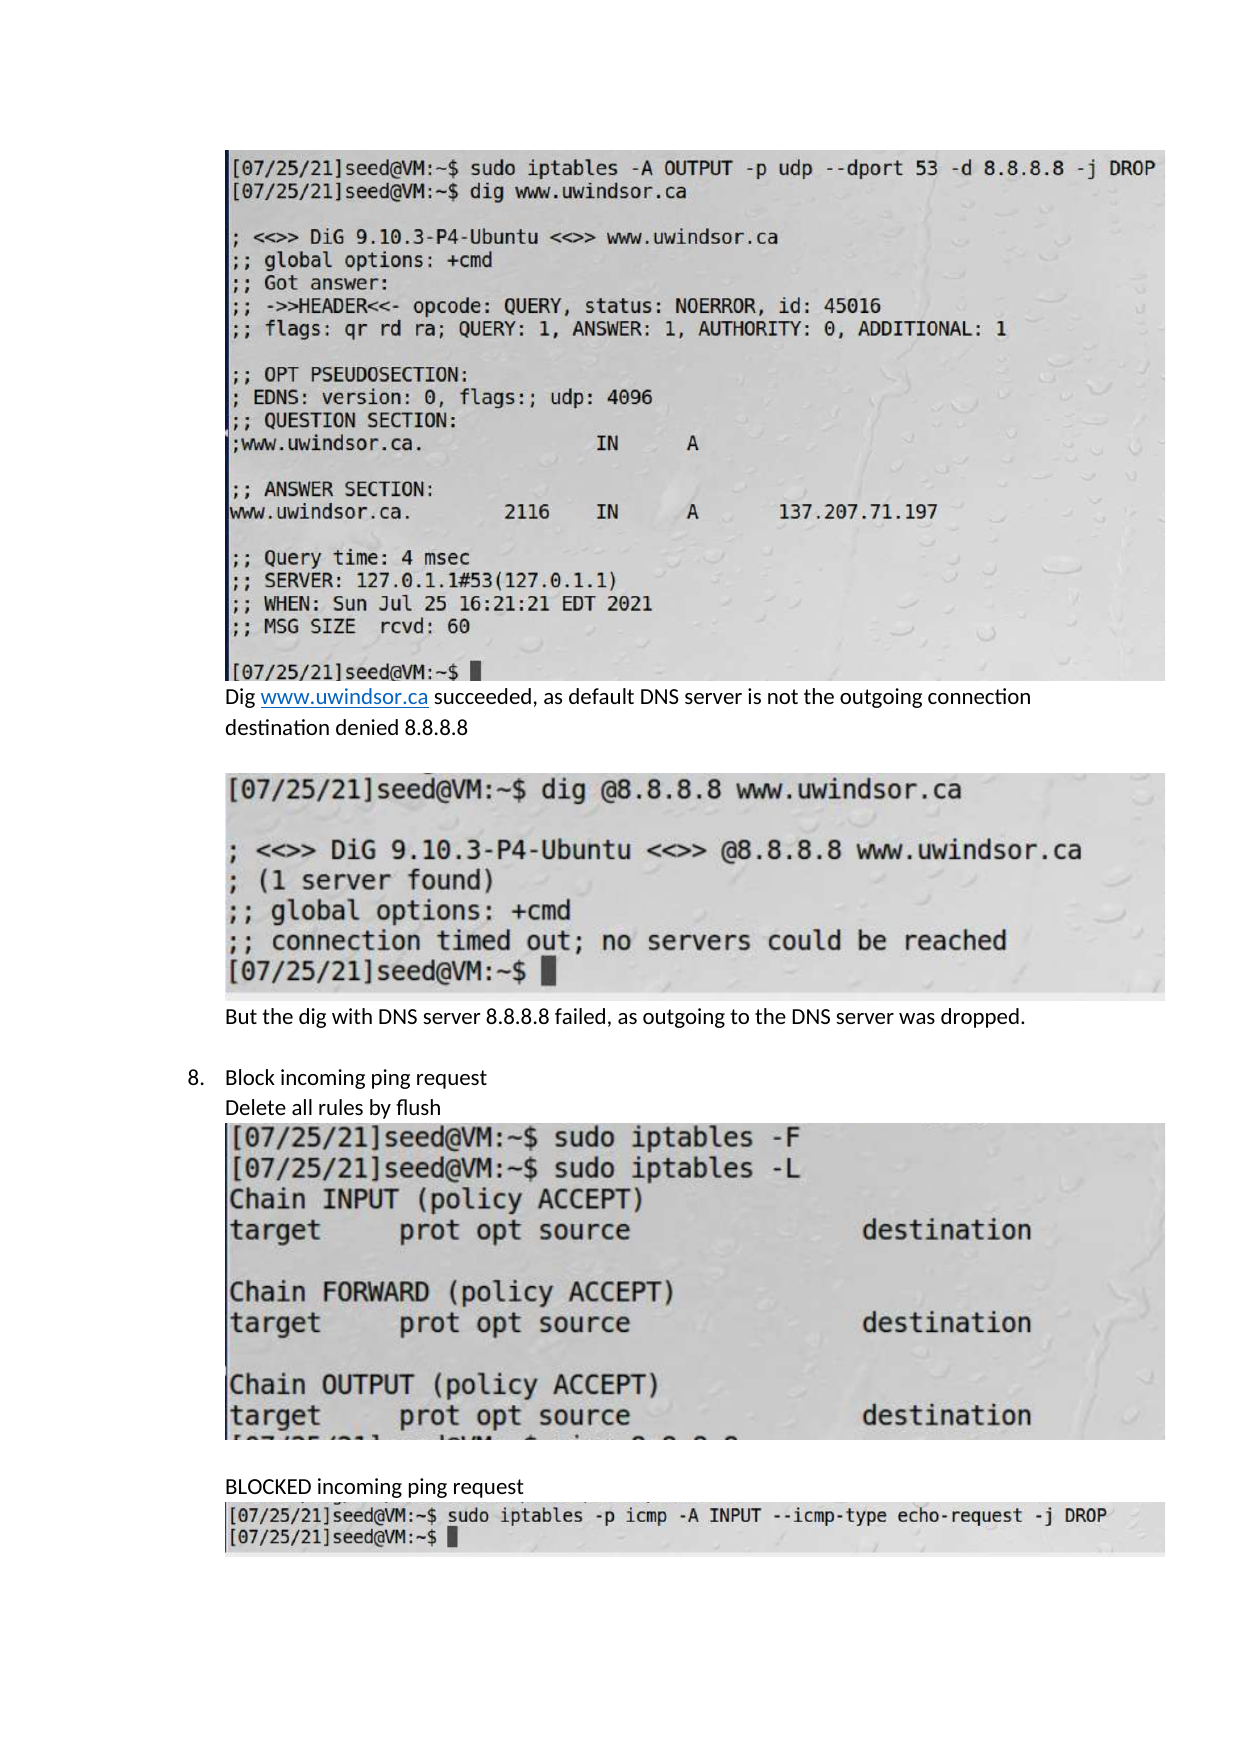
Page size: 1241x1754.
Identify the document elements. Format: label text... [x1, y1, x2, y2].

picture [225, 1123, 1166, 1440]
list But the dig with DNS server 8.8.8.8 failed, as outgoing to the DNS server was dropped. [225, 1002, 1090, 1030]
list Delete all rules by flush [225, 1093, 1090, 1121]
picture [225, 773, 1166, 1001]
picture [225, 150, 1166, 681]
list Dig www.uwindsor.ca succeeded, as default DNS server is not the outgoing connection destination denied 8.8.8.8 [225, 682, 1090, 741]
picture [225, 1502, 1166, 1557]
list BLOCKED incoming ping request [225, 1472, 1090, 1500]
list Block incoming ping request [187, 1063, 1090, 1091]
